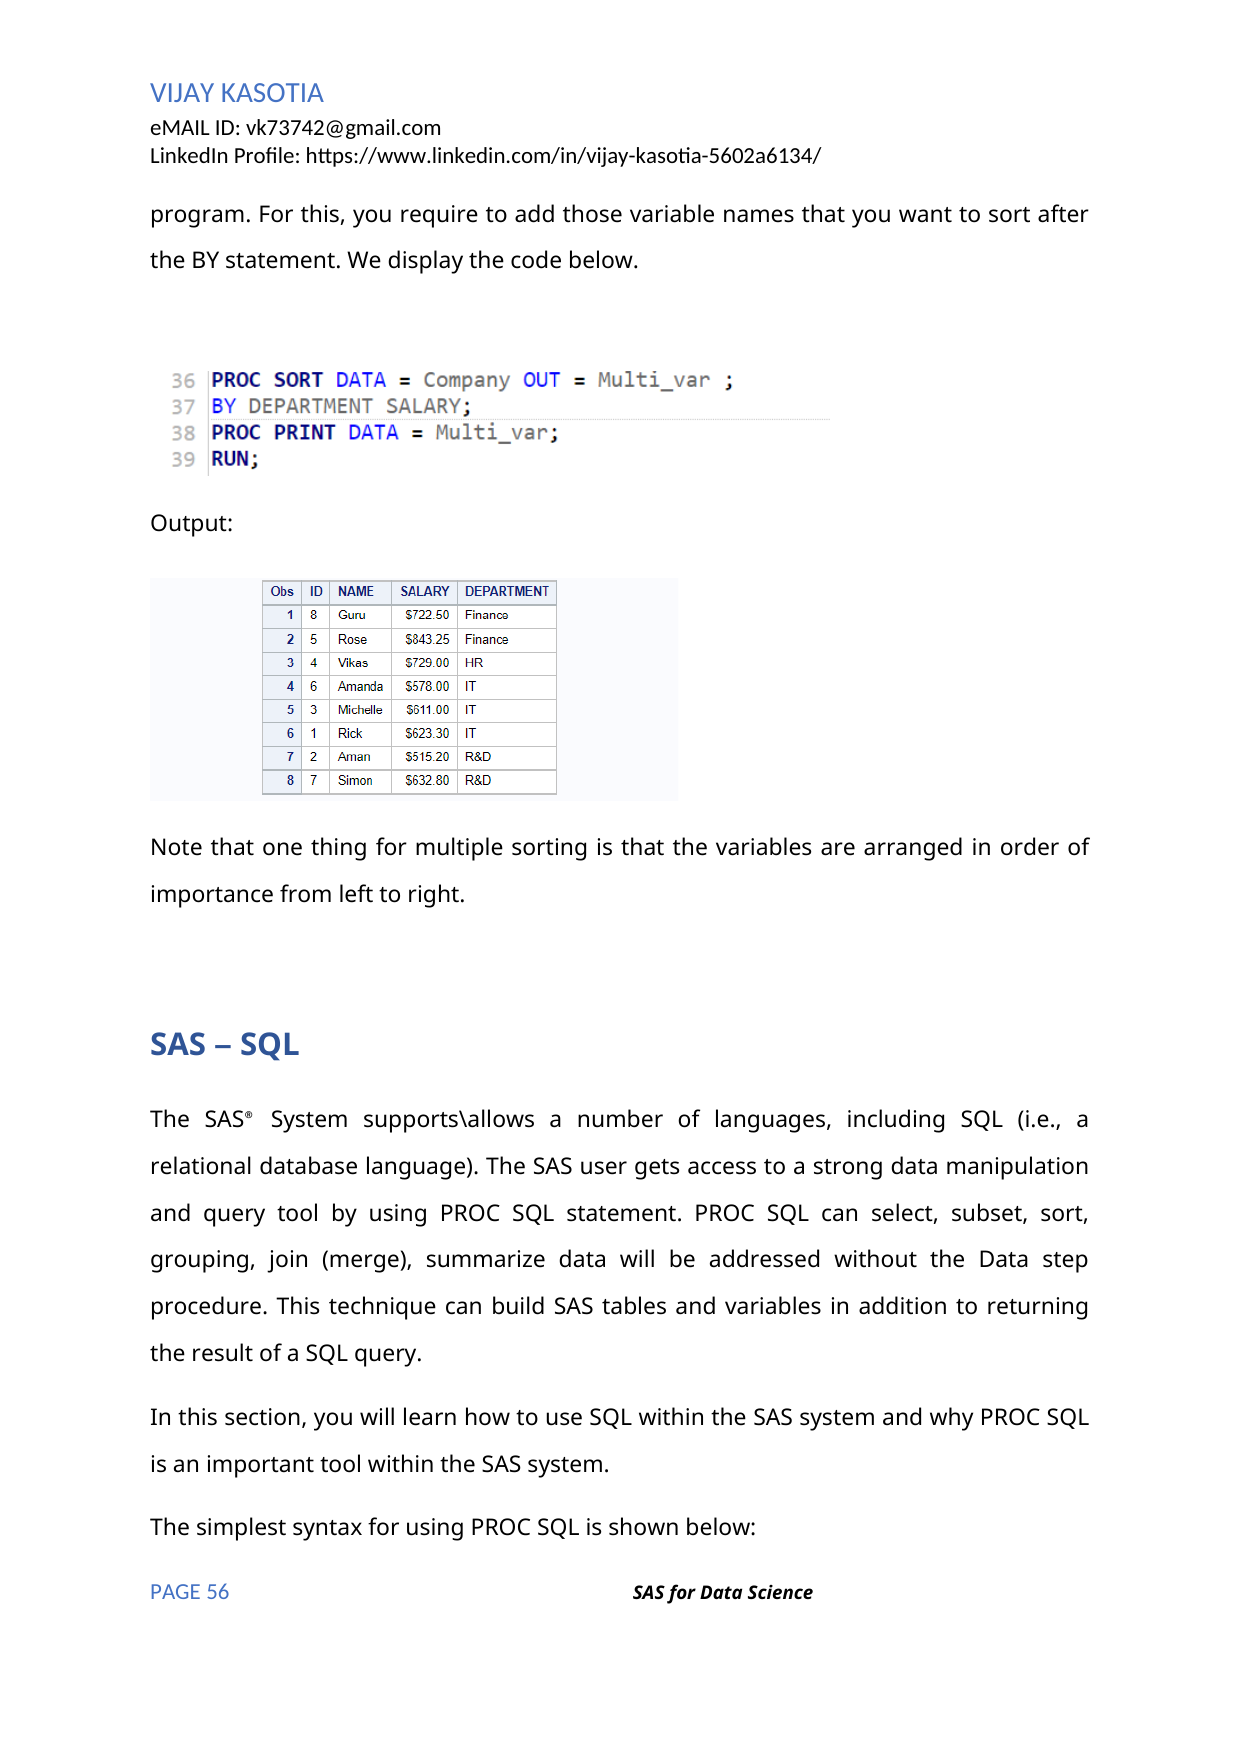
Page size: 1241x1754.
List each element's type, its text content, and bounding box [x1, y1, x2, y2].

text SAS – SQL [150, 1022, 1090, 1065]
text Note that one thing for multiple sorting is that the variables are arranged in order of importance from left to right. [150, 831, 1090, 909]
text Output: [150, 507, 1090, 538]
text The simplest syntax for using PROC SQL is shown below: [150, 1511, 1090, 1542]
picture [150, 371, 831, 476]
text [150, 198, 1090, 276]
picture [150, 570, 679, 801]
text The SAS® System supports\allows a number of languages, including SQL (i.e., a relational database language). The SAS user gets access to a strong data manipulation and query tool by using PROC SQL statement. PROC SQL can select, subset, sort, grouping, join (merge), summarize data will be addressed without the Data step procedure. This technique can build SAS tables and variables in addition to returning the result of a SQL query. [150, 1103, 1090, 1368]
text In this section, you will learn how to use SQL within the SAS system and why PROC SQL is an important tool within the SAS system. [150, 1401, 1090, 1479]
